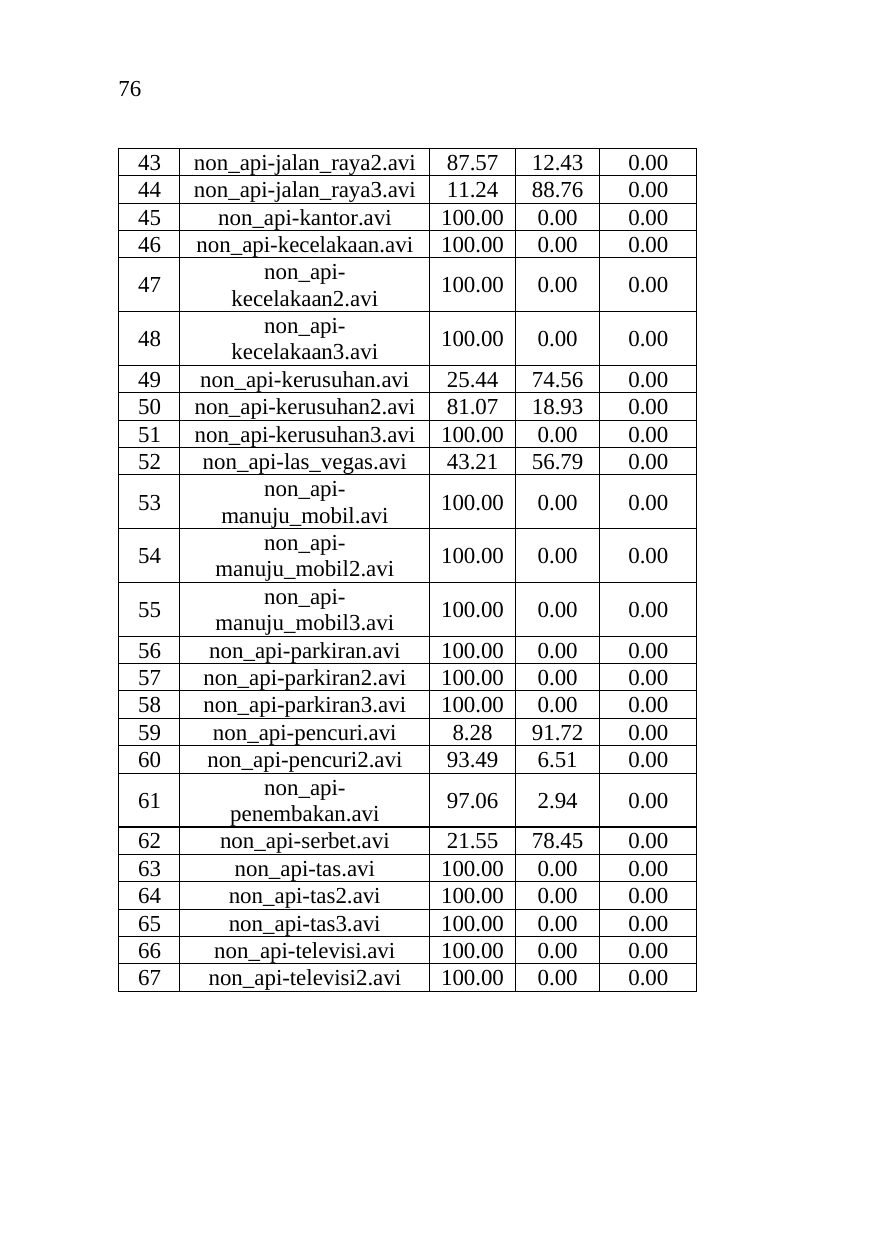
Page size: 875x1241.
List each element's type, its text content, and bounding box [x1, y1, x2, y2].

table_cell 60 [119, 746, 179, 773]
table_cell 65 [119, 910, 179, 936]
table_cell 8.28 [430, 719, 515, 745]
table_cell 78.45 [516, 828, 599, 854]
table_cell 56.79 [516, 448, 599, 474]
table_cell 0.00 [516, 421, 599, 447]
table_cell 0.00 [516, 231, 599, 257]
table_cell 0.00 [516, 583, 599, 636]
table_cell 0.00 [516, 204, 599, 230]
table_cell 50 [119, 393, 179, 419]
table_cell 0.00 [600, 421, 696, 447]
table_cell 100.00 [430, 231, 515, 257]
table_cell 0.00 [600, 910, 696, 936]
table_cell 0.00 [600, 393, 696, 419]
table_cell non_api-kantor.avi [180, 204, 429, 230]
table_cell non_api-parkiran3.avi [180, 691, 429, 718]
table_cell 100.00 [430, 882, 515, 908]
table_cell 54 [119, 529, 179, 582]
table_cell non_api-serbet.avi [180, 828, 429, 854]
table_cell 0.00 [600, 828, 696, 854]
table_cell 64 [119, 882, 179, 908]
table_cell 97.06 [430, 774, 515, 826]
table_cell non_api-kecelakaan3.avi [180, 312, 429, 365]
table_cell non_api-tas3.avi [180, 910, 429, 936]
table_cell 0.00 [600, 855, 696, 881]
table_cell 0.00 [600, 529, 696, 582]
table_cell 0.00 [600, 691, 696, 718]
table_cell 67 [119, 964, 179, 991]
table_cell non_api-kecelakaan2.avi [180, 258, 429, 311]
table_cell 100.00 [430, 937, 515, 963]
table_cell non_api-pencuri.avi [180, 719, 429, 745]
table_cell non_api-jalan_raya2.avi [180, 149, 429, 175]
table_cell 0.00 [600, 231, 696, 257]
table_cell 59 [119, 719, 179, 745]
table_cell non_api-pencuri2.avi [180, 746, 429, 773]
table_cell 0.00 [516, 855, 599, 881]
table_cell 58 [119, 691, 179, 718]
table_cell 100.00 [430, 258, 515, 311]
table_cell 0.00 [600, 204, 696, 230]
table_cell 0.00 [600, 964, 696, 991]
table_cell 0.00 [516, 882, 599, 908]
table_cell 0.00 [516, 258, 599, 311]
table_cell 100.00 [430, 691, 515, 718]
table_cell 21.55 [430, 828, 515, 854]
table_cell 0.00 [516, 910, 599, 936]
table_cell 81.07 [430, 393, 515, 419]
table_cell 0.00 [600, 664, 696, 690]
table_cell 0.00 [600, 149, 696, 175]
table_cell 0.00 [516, 937, 599, 963]
table_cell 12.43 [516, 149, 599, 175]
table_cell 47 [119, 258, 179, 311]
table_cell 0.00 [516, 637, 599, 663]
table_cell non_api-kerusuhan3.avi [180, 421, 429, 447]
table_cell 0.00 [600, 312, 696, 365]
table_cell non_api-jalan_raya3.avi [180, 176, 429, 202]
table_cell 49 [119, 366, 179, 392]
table_cell 100.00 [430, 964, 515, 991]
table_cell 62 [119, 828, 179, 854]
table_cell 100.00 [430, 529, 515, 582]
table_cell 0.00 [600, 583, 696, 636]
table_cell 0.00 [600, 637, 696, 663]
table_cell 55 [119, 583, 179, 636]
table_cell 0.00 [600, 937, 696, 963]
table_cell non_api-televisi.avi [180, 937, 429, 963]
table_cell 66 [119, 937, 179, 963]
table_cell 0.00 [600, 366, 696, 392]
table_cell 0.00 [600, 882, 696, 908]
table_cell 45 [119, 204, 179, 230]
table_cell 0.00 [516, 529, 599, 582]
table_cell 46 [119, 231, 179, 257]
table_cell 56 [119, 637, 179, 663]
table_cell 100.00 [430, 664, 515, 690]
table_cell 51 [119, 421, 179, 447]
table_cell 87.57 [430, 149, 515, 175]
table_cell 43.21 [430, 448, 515, 474]
table_cell non_api-kecelakaan.avi [180, 231, 429, 257]
table_cell 0.00 [600, 258, 696, 311]
table_cell non_api-tas.avi [180, 855, 429, 881]
table_cell non_api-kerusuhan.avi [180, 366, 429, 392]
table_cell 100.00 [430, 204, 515, 230]
table_cell non_api-parkiran.avi [180, 637, 429, 663]
table_cell 48 [119, 312, 179, 365]
table_cell 100.00 [430, 910, 515, 936]
table_cell non_api-manuju_mobil3.avi [180, 583, 429, 636]
table_cell non_api-manuju_mobil.avi [180, 475, 429, 528]
table_cell 2.94 [516, 774, 599, 826]
table_cell 0.00 [516, 664, 599, 690]
table_cell 74.56 [516, 366, 599, 392]
table_cell 100.00 [430, 583, 515, 636]
table_cell non_api-tas2.avi [180, 882, 429, 908]
table_cell 0.00 [600, 719, 696, 745]
table_cell 43 [119, 149, 179, 175]
table_cell 0.00 [516, 312, 599, 365]
table_cell 44 [119, 176, 179, 202]
table_cell 0.00 [600, 176, 696, 202]
table_cell 0.00 [600, 774, 696, 826]
table_cell 63 [119, 855, 179, 881]
table_cell non_api-kerusuhan2.avi [180, 393, 429, 419]
table_cell 25.44 [430, 366, 515, 392]
table_cell non_api-penembakan.avi [180, 774, 429, 826]
table_cell 11.24 [430, 176, 515, 202]
table_cell 18.93 [516, 393, 599, 419]
table_cell 100.00 [430, 312, 515, 365]
table_cell 0.00 [516, 475, 599, 528]
table_cell 0.00 [600, 746, 696, 773]
table_cell 0.00 [600, 475, 696, 528]
table_cell non_api-parkiran2.avi [180, 664, 429, 690]
table_cell non_api-las_vegas.avi [180, 448, 429, 474]
table_cell 61 [119, 774, 179, 826]
table_cell non_api-manuju_mobil2.avi [180, 529, 429, 582]
table_cell 100.00 [430, 421, 515, 447]
table_cell 53 [119, 475, 179, 528]
table_cell 52 [119, 448, 179, 474]
table_cell 91.72 [516, 719, 599, 745]
table_cell 100.00 [430, 855, 515, 881]
table_cell non_api-televisi2.avi [180, 964, 429, 991]
table_cell 88.76 [516, 176, 599, 202]
table_cell 93.49 [430, 746, 515, 773]
table_cell 100.00 [430, 475, 515, 528]
table_cell 6.51 [516, 746, 599, 773]
table_cell 0.00 [600, 448, 696, 474]
table_cell 0.00 [516, 691, 599, 718]
table_cell 100.00 [430, 637, 515, 663]
table_cell 0.00 [516, 964, 599, 991]
table_cell 57 [119, 664, 179, 690]
